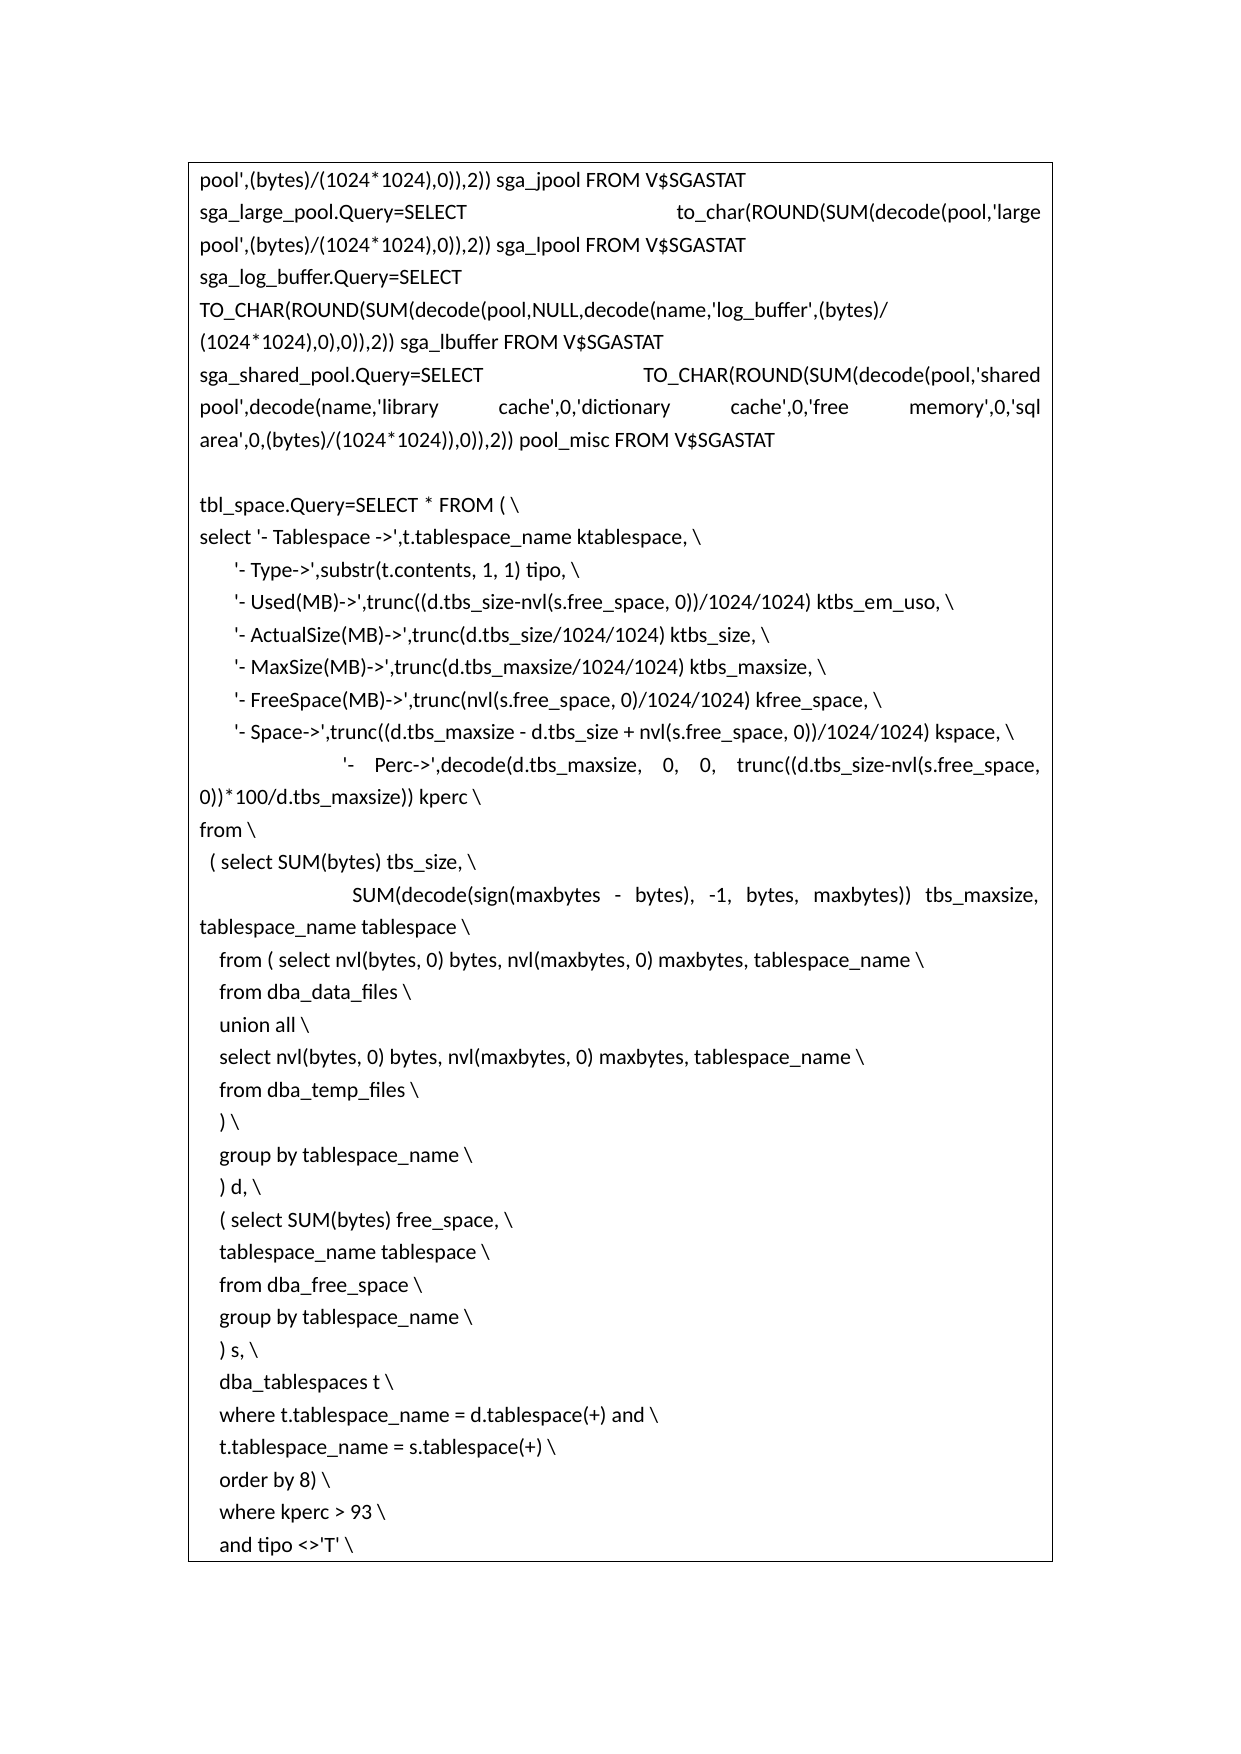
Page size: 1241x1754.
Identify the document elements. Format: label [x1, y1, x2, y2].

table_header [189, 163, 1052, 1561]
